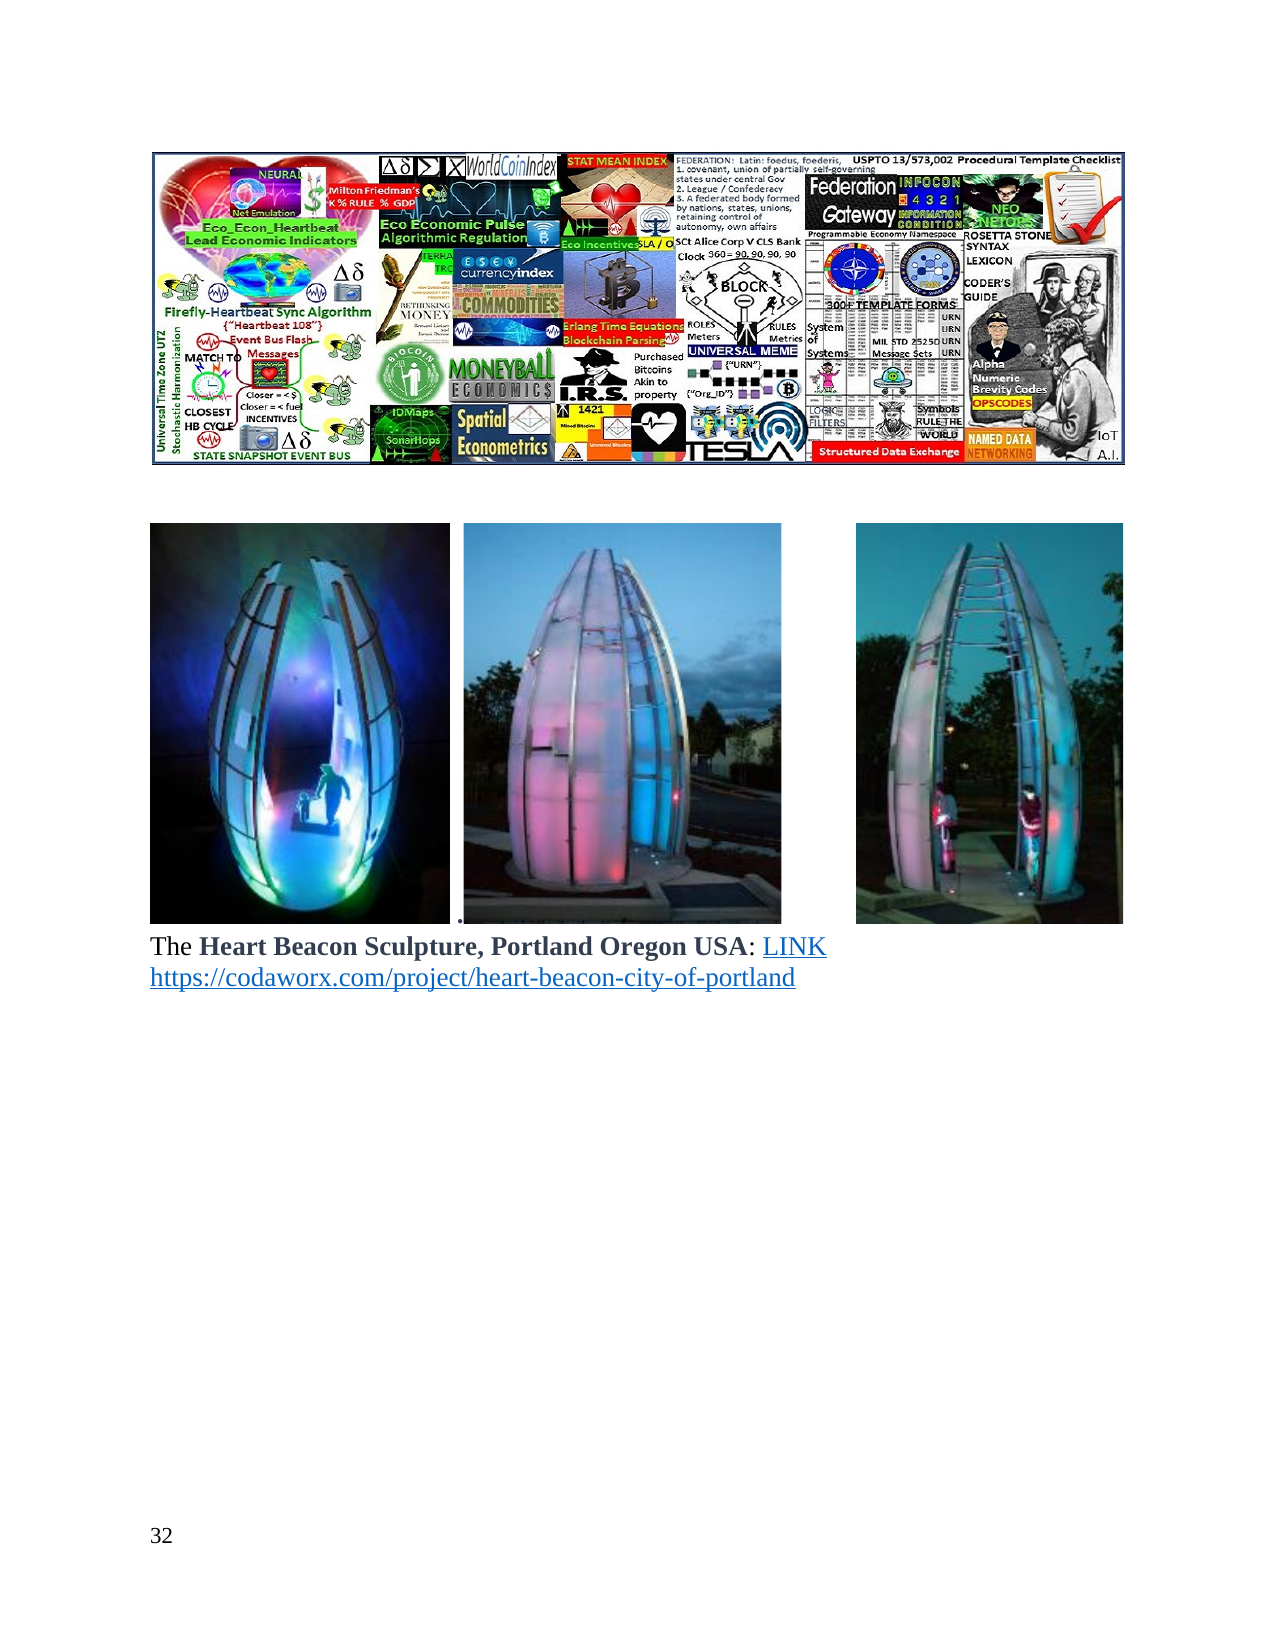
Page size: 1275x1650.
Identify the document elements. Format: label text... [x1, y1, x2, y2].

picture [150, 150, 1125, 466]
picture [463, 523, 782, 924]
picture [150, 523, 450, 924]
picture [856, 523, 1124, 924]
text The Heart Beacon Sculpture, Portland Oregon USA: LINK https://codaworx.com/project/heart-beacon-city-of-portland [150, 930, 1125, 992]
